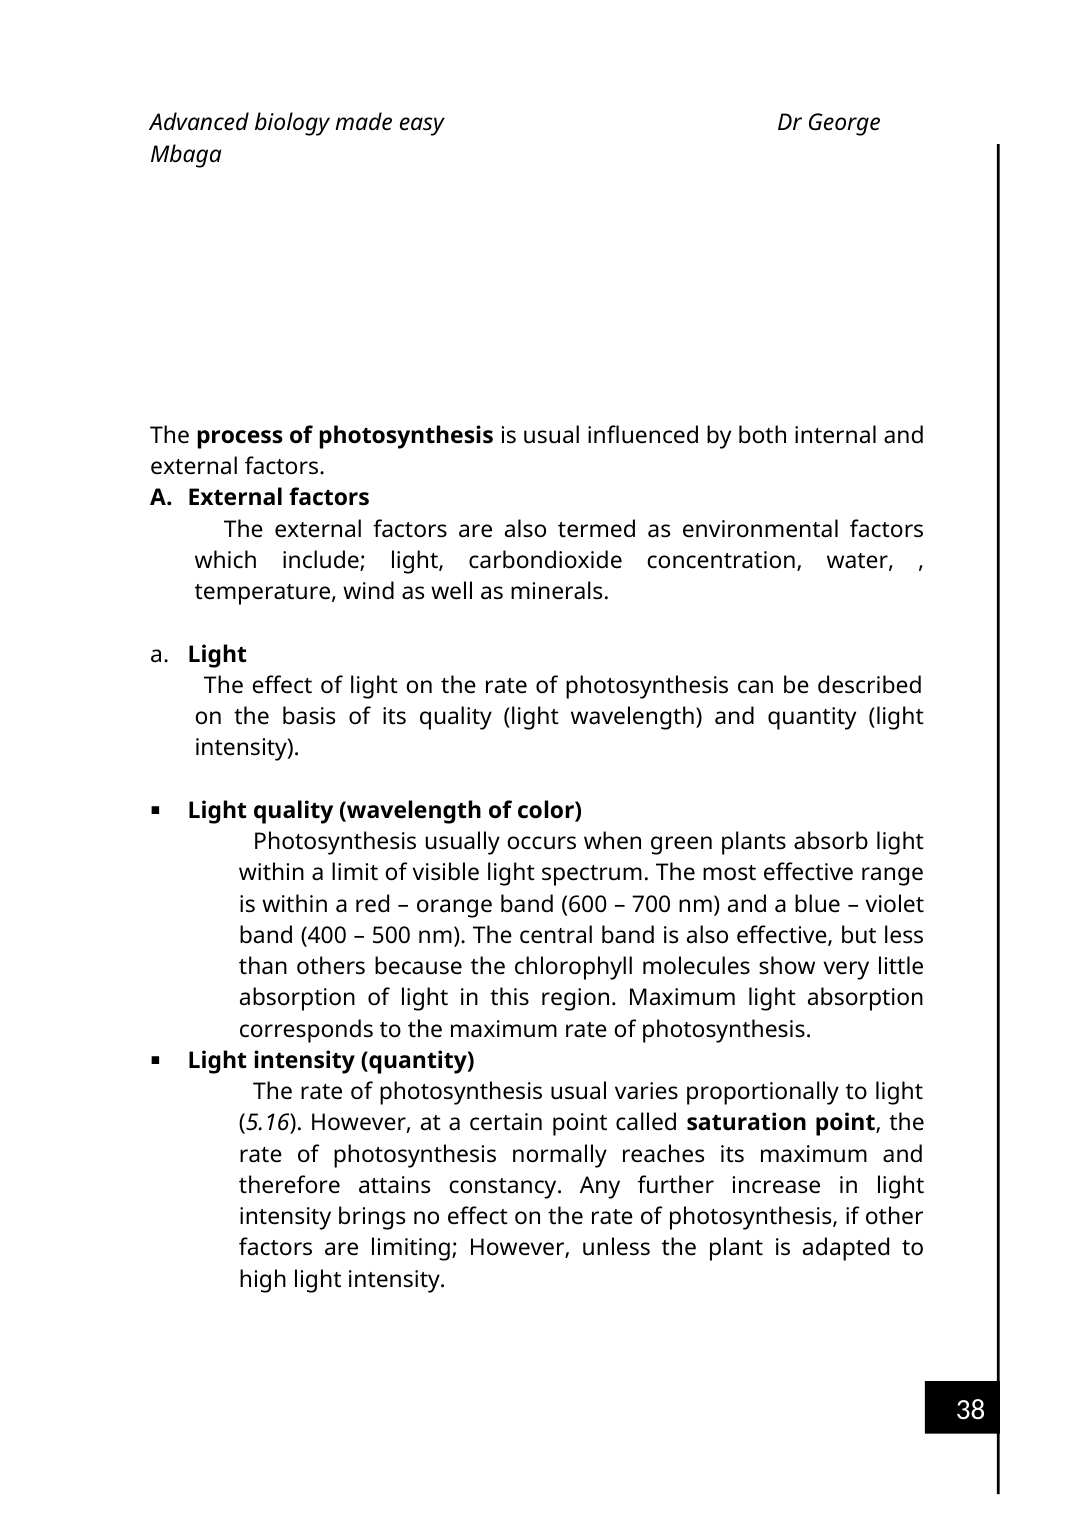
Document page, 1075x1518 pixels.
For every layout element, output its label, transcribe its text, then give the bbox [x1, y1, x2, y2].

text The effect of light on the rate of photosynthesis can be described on the basis of its quality (light wavelength) and quantity (light intensity). [150, 669, 925, 763]
list External factors [150, 481, 925, 513]
text The external factors are also termed as environmental factors which include; light, carbondioxide concentration, water, , temperature, wind as well as minerals. [150, 513, 925, 606]
text The process of photosynthesis is usual influenced by both internal and external factors. [150, 419, 925, 481]
list Light [150, 638, 925, 669]
text The rate of photosynthesis usual varies proportionally to light (5.16). However, at a certain point called saturation point, the rate of photosynthesis normally reaches its maximum and therefore attains constancy. Any further increase in light intensity brings no effect on the rate of photosynthesis, if other factors are limiting; However, unless the plant is adapted to high light intensity. [150, 1075, 925, 1294]
list Light quality (wavelength of color) [150, 794, 925, 825]
list Light intensity (quantity) [150, 1044, 925, 1075]
text Photosynthesis usually occurs when green plants absorb light within a limit of visible light spectrum. The most effective range is within a red – orange band (600 – 700 nm) and a blue – violet band (400 – 500 nm). The central band is also effective, but less than others because the chlorophyll molecules show very little absorption of light in this region. Maximum light absorption corresponds to the maximum rate of photosynthesis. [150, 825, 925, 1044]
